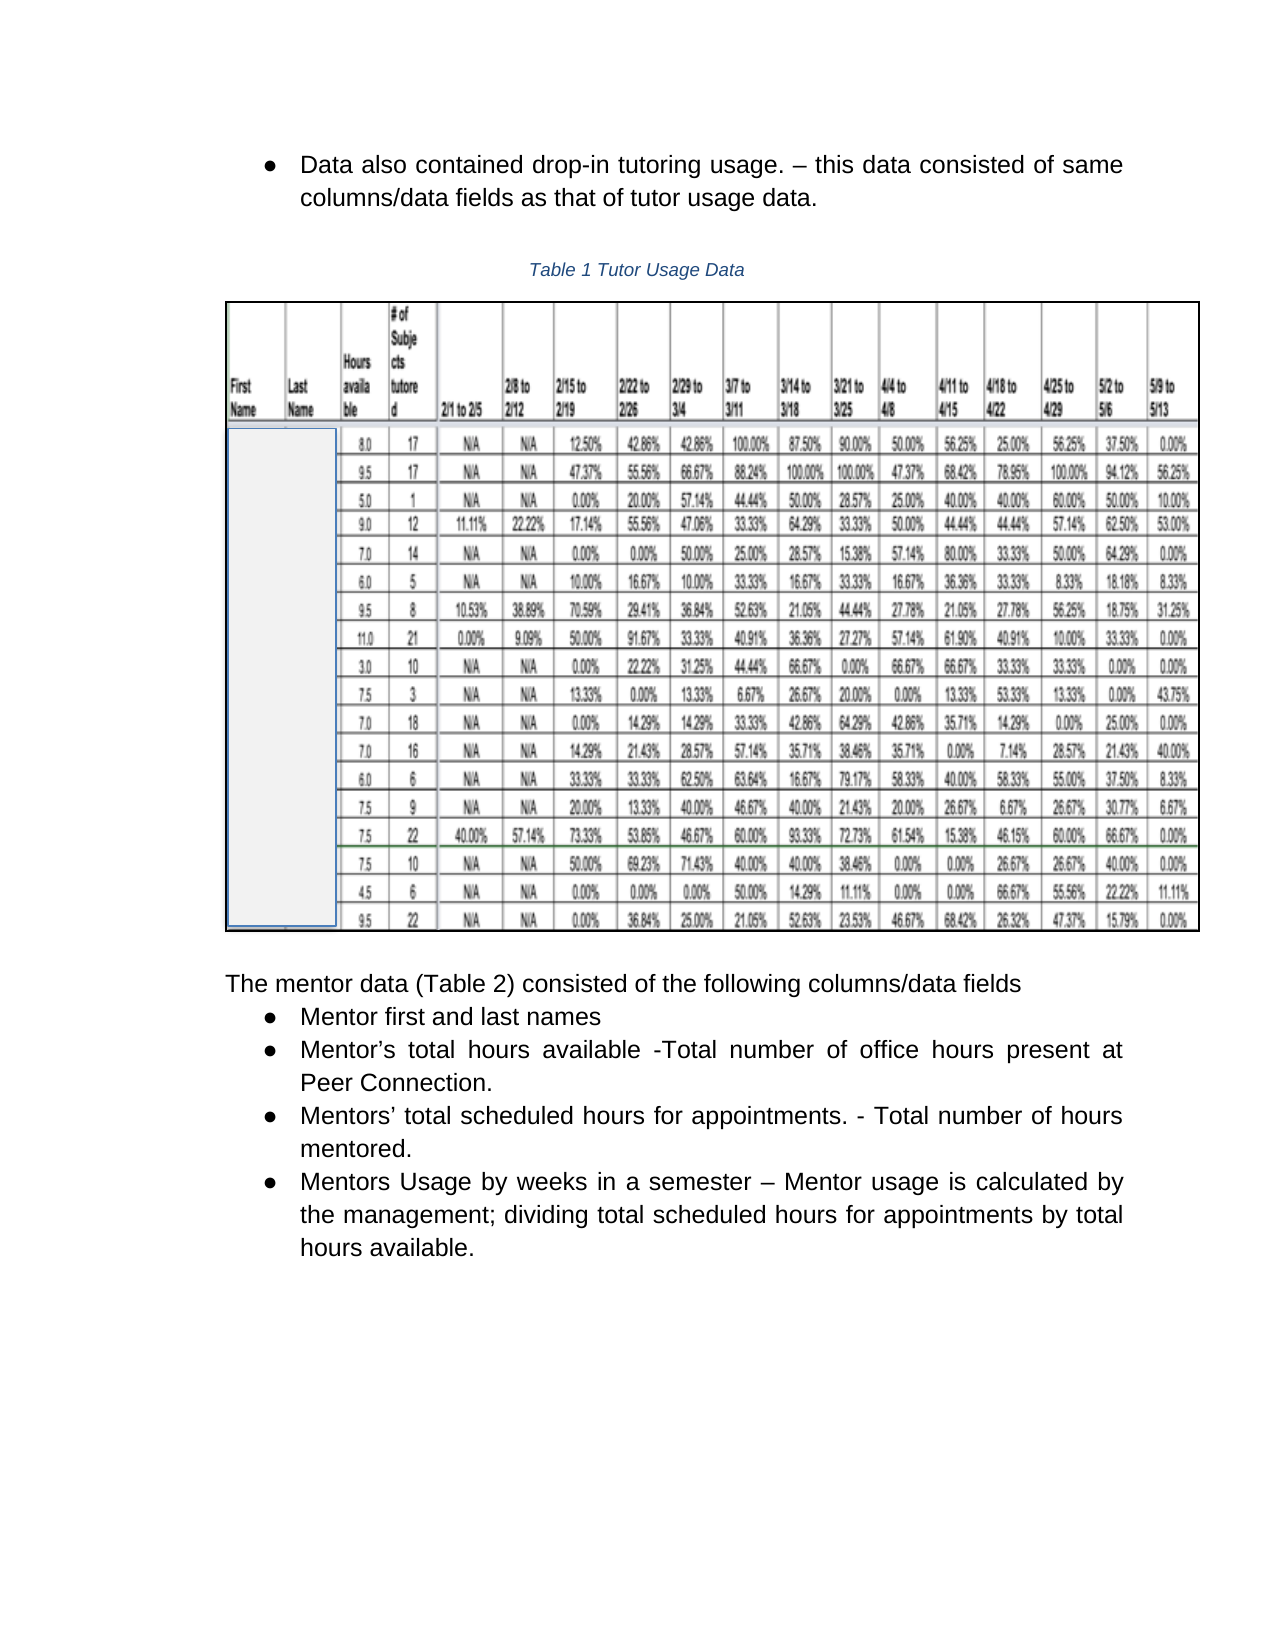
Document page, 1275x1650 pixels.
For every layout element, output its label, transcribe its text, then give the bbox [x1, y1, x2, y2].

list Mentor first and last names [262, 1002, 1125, 1031]
list Mentor’s total hours available -Total number of office hours present at Peer Connection. [262, 1035, 1125, 1097]
text The mentor data (Table 2) consisted of the following columns/data fields [150, 969, 1125, 998]
list Mentors Usage by weeks in a semester – Mentor usage is calculated by the management; dividing total scheduled hours for appointments by total hours available. [262, 1167, 1125, 1262]
list Mentors’ total scheduled hours for appointments. - Total number of hours mentored. [262, 1101, 1125, 1163]
picture [227, 303, 1198, 930]
list Data also contained drop-in tutoring usage. – this data consisted of same columns/data fields as that of tutor usage data. [262, 150, 1125, 212]
